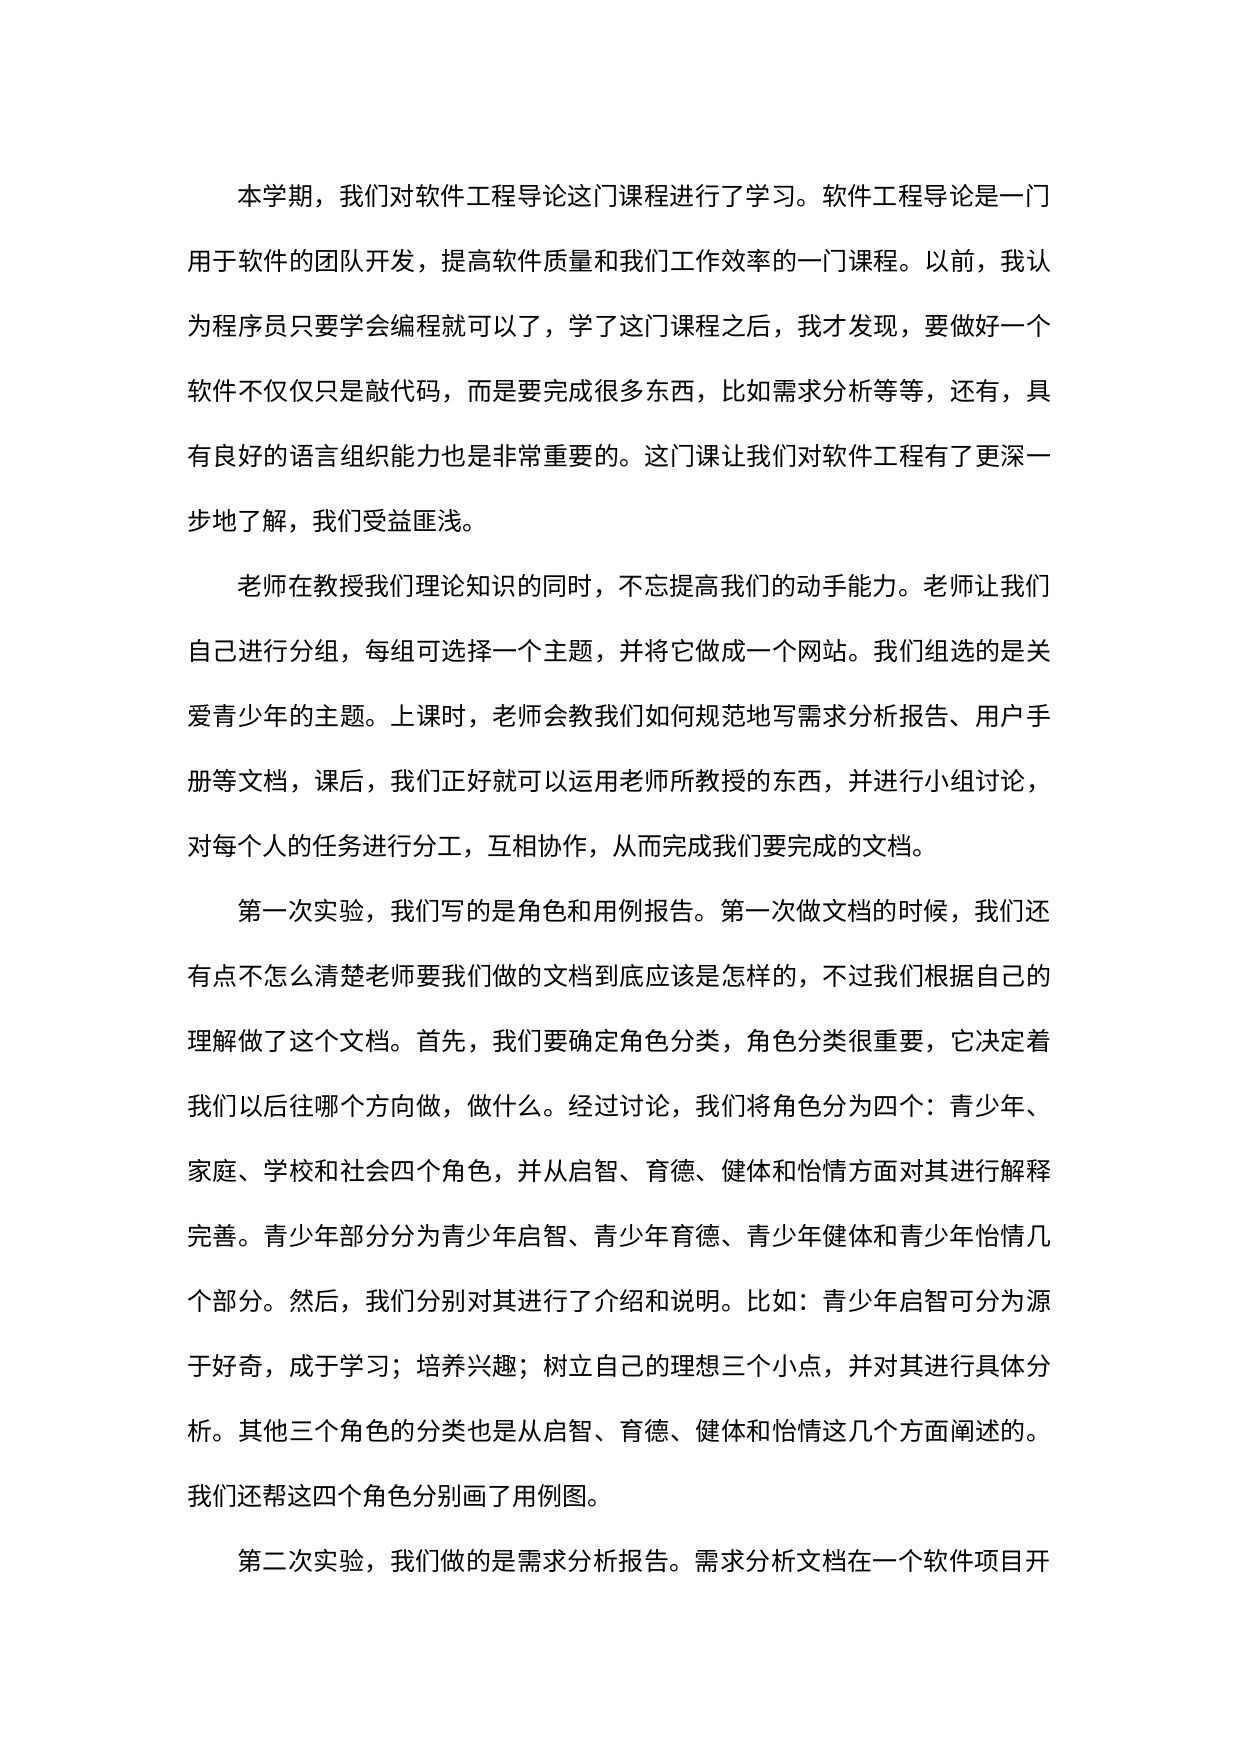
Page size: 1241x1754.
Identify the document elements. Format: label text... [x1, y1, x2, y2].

text 本学期，我们对软件工程导论这门课程进行了学习。软件工程导论是一门用于软件的团队开发，提高软件质量和我们工作效率的一门课程。以前，我认为程序员只要学会编程就可以了，学了这门课程之后，我才发现，要做好一个软件不仅仅只是敲代码，而是要完成很多东西，比如需求分析等等，还有，具有良好的语言组织能力也是非常重要的。这门课让我们对软件工程有了更深一步地了解，我们受益匪浅。 [187, 162, 1053, 552]
text 第一次实验，我们写的是角色和用例报告。第一次做文档的时候，我们还有点不怎么清楚老师要我们做的文档到底应该是怎样的，不过我们根据自己的理解做了这个文档。首先，我们要确定角色分类，角色分类很重要，它决定着我们以后往哪个方向做，做什么。经过讨论，我们将角色分为四个：青少年、家庭、学校和社会四个角色，并从启智、育德、健体和怡情方面对其进行解释完善。青少年部分分为青少年启智、青少年育德、青少年健体和青少年怡情几个部分。然后，我们分别对其进行了介绍和说明。比如：青少年启智可分为源于好奇，成于学习；培养兴趣；树立自己的理想三个小点，并对其进行具体分析。其他三个角色的分类也是从启智、育德、健体和怡情这几个方面阐述的。我们还帮这四个角色分别画了用例图。 [187, 877, 1053, 1527]
text 老师在教授我们理论知识的同时，不忘提高我们的动手能力。老师让我们自己进行分组，每组可选择一个主题，并将它做成一个网站。我们组选的是关爱青少年的主题。上课时，老师会教我们如何规范地写需求分析报告、用户手册等文档，课后，我们正好就可以运用老师所教授的东西，并进行小组讨论，对每个人的任务进行分工，互相协作，从而完成我们要完成的文档。 [187, 552, 1053, 877]
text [187, 1527, 1053, 1592]
